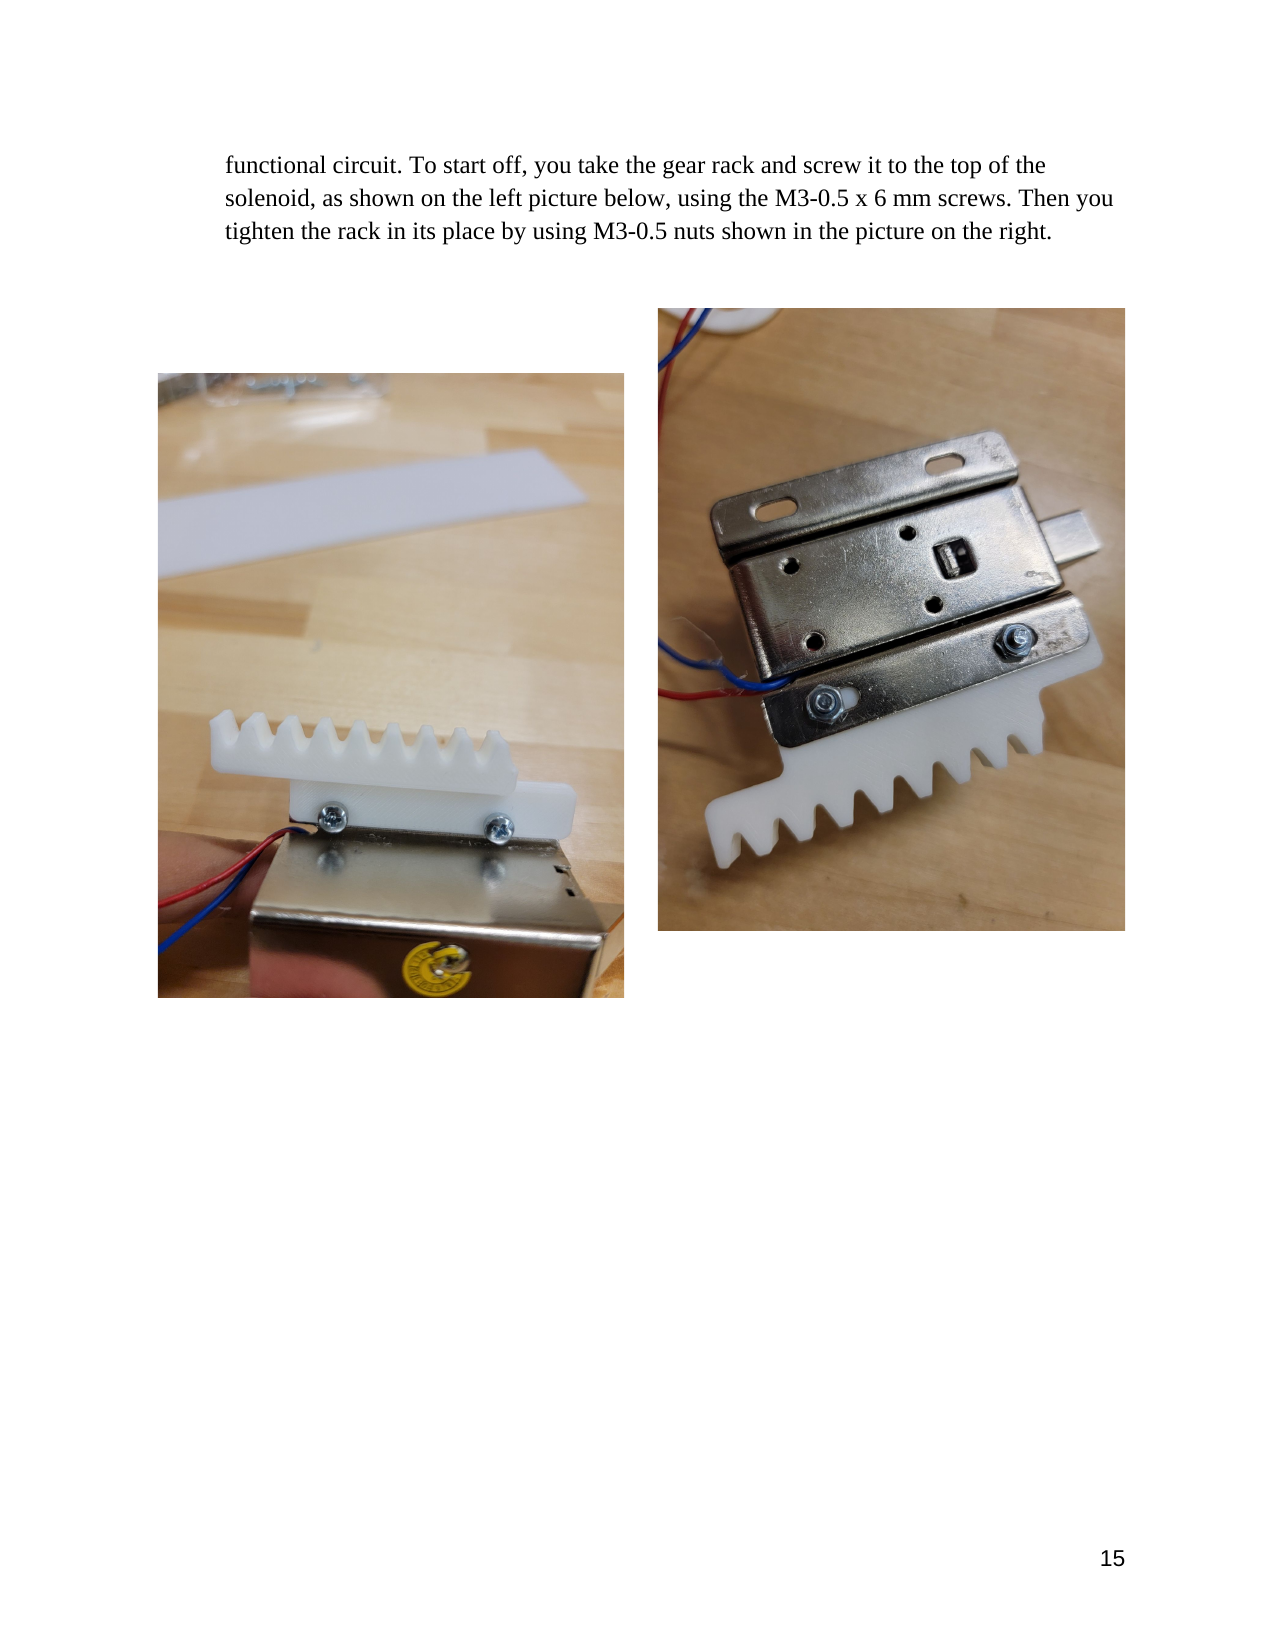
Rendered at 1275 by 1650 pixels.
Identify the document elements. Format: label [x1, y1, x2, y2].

picture [157, 373, 625, 998]
list [187, 150, 1125, 245]
picture [657, 308, 1125, 931]
